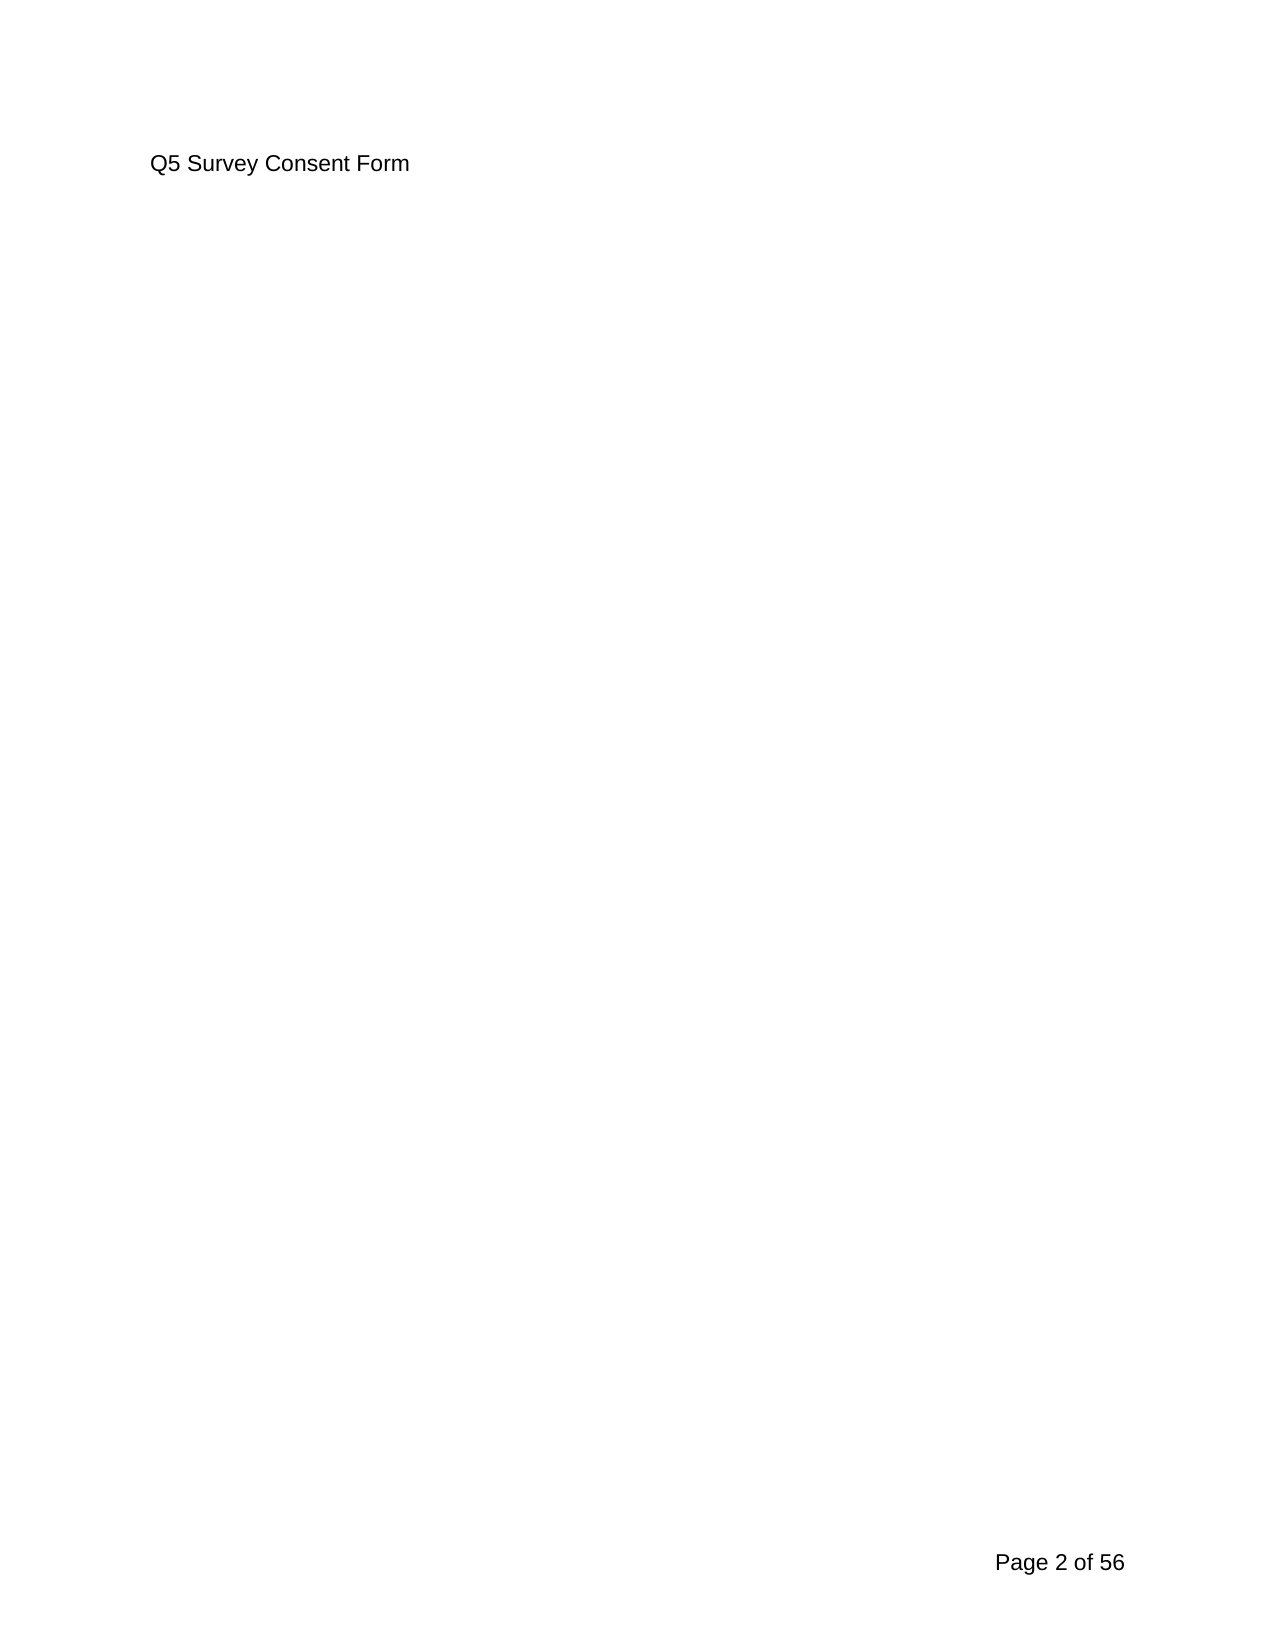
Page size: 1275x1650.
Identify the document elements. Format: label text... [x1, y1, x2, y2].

text Q5 Survey Consent Form [150, 150, 1125, 176]
